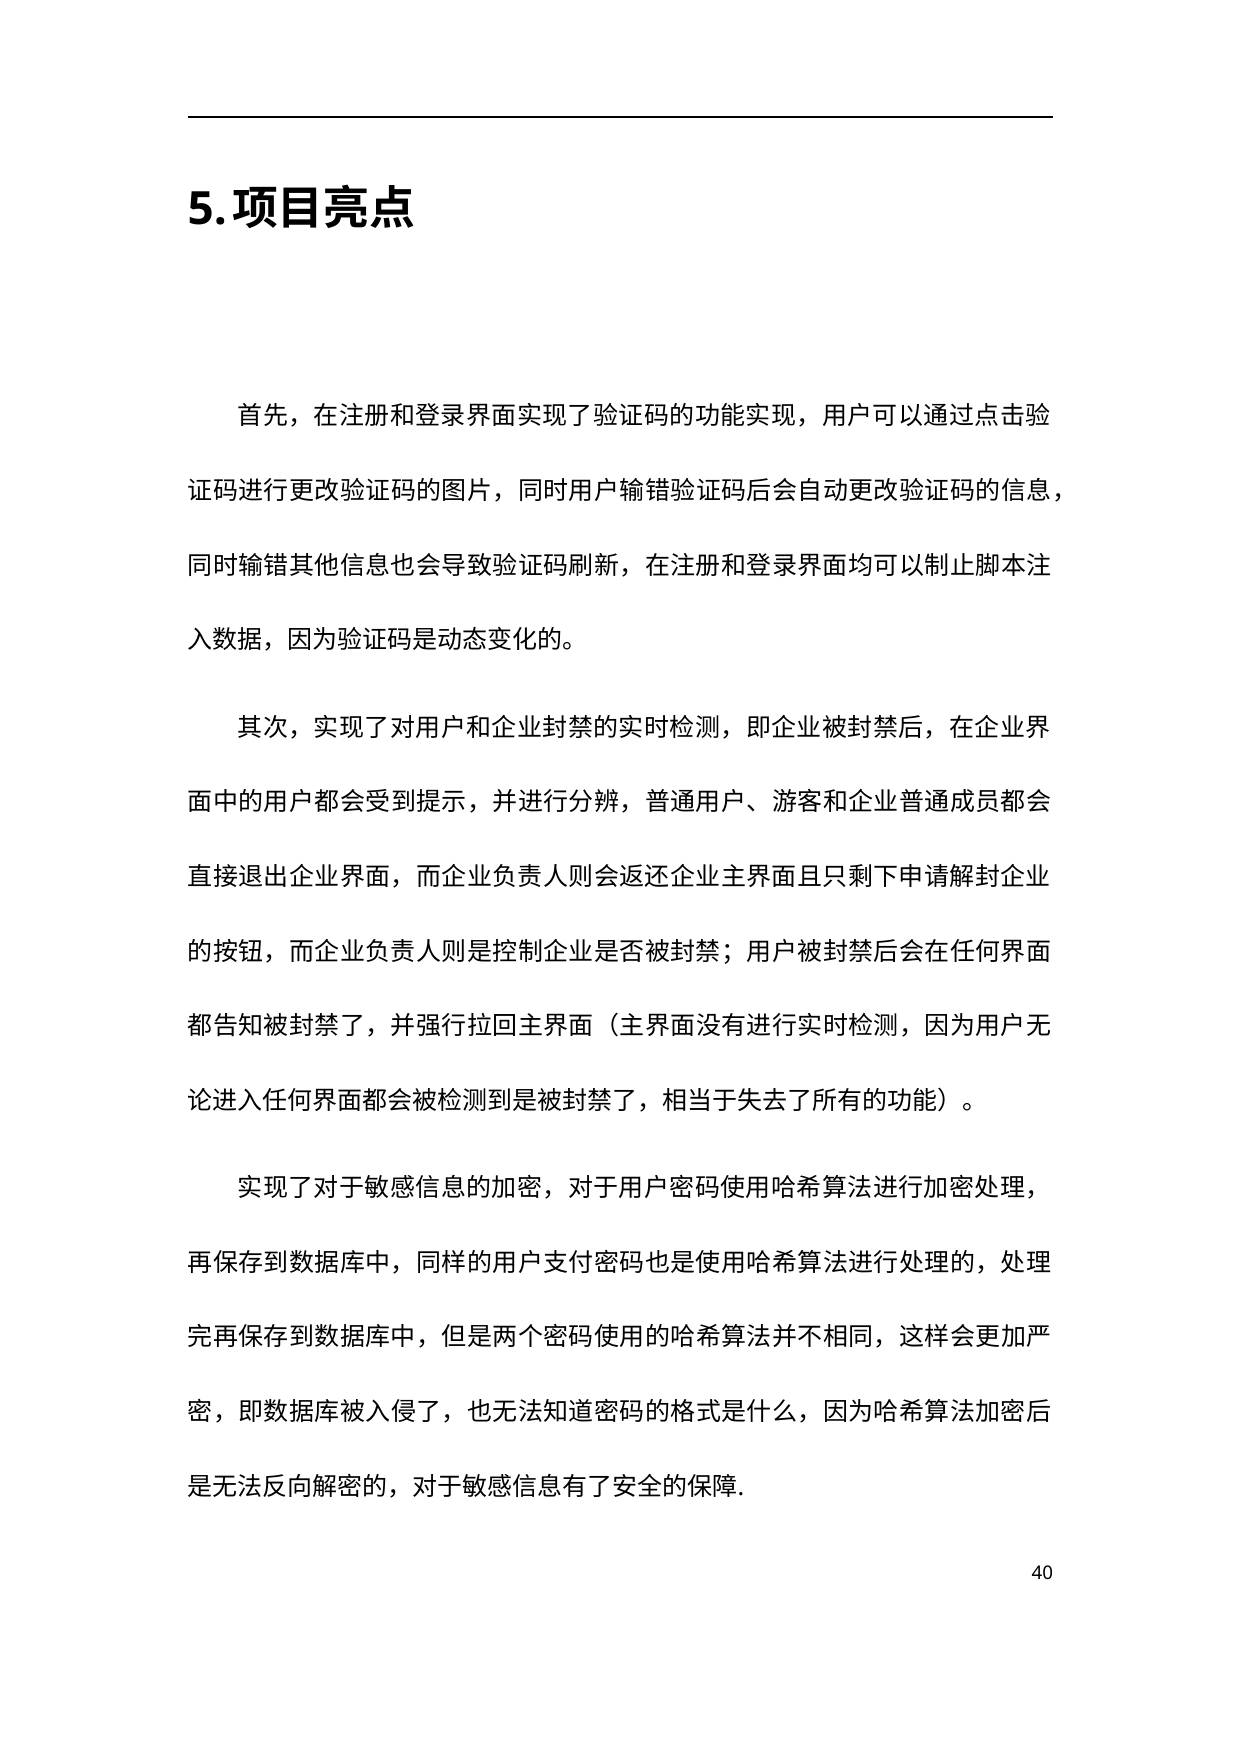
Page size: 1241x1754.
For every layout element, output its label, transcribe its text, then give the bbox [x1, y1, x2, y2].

text 首先，在注册和登录界面实现了验证码的功能实现，用户可以通过点击验证码进行更改验证码的图片，同时用户输错验证码后会自动更改验证码的信息，同时输错其他信息也会导致验证码刷新，在注册和登录界面均可以制止脚本注入数据，因为验证码是动态变化的。 [187, 381, 1053, 671]
text 其次，实现了对用户和企业封禁的实时检测，即企业被封禁后，在企业界面中的用户都会受到提示，并进行分辨，普通用户、游客和企业普通成员都会直接退出企业界面，而企业负责人则会返还企业主界面且只剩下申请解封企业的按钮，而企业负责人则是控制企业是否被封禁；用户被封禁后会在任何界面都告知被封禁了，并强行拉回主界面（主界面没有进行实时检测，因为用户无论进入任何界面都会被检测到是被封禁了，相当于失去了所有的功能）。 [187, 693, 1053, 1131]
text 实现了对于敏感信息的加密，对于用户密码使用哈希算法进行加密处理，再保存到数据库中，同样的用户支付密码也是使用哈希算法进行处理的，处理完再保存到数据库中，但是两个密码使用的哈希算法并不相同，这样会更加严密，即数据库被入侵了，也无法知道密码的格式是什么，因为哈希算法加密后是无法反向解密的，对于敏感信息有了安全的保障. [187, 1153, 1053, 1517]
subtitle 项目亮点 [187, 156, 1053, 253]
